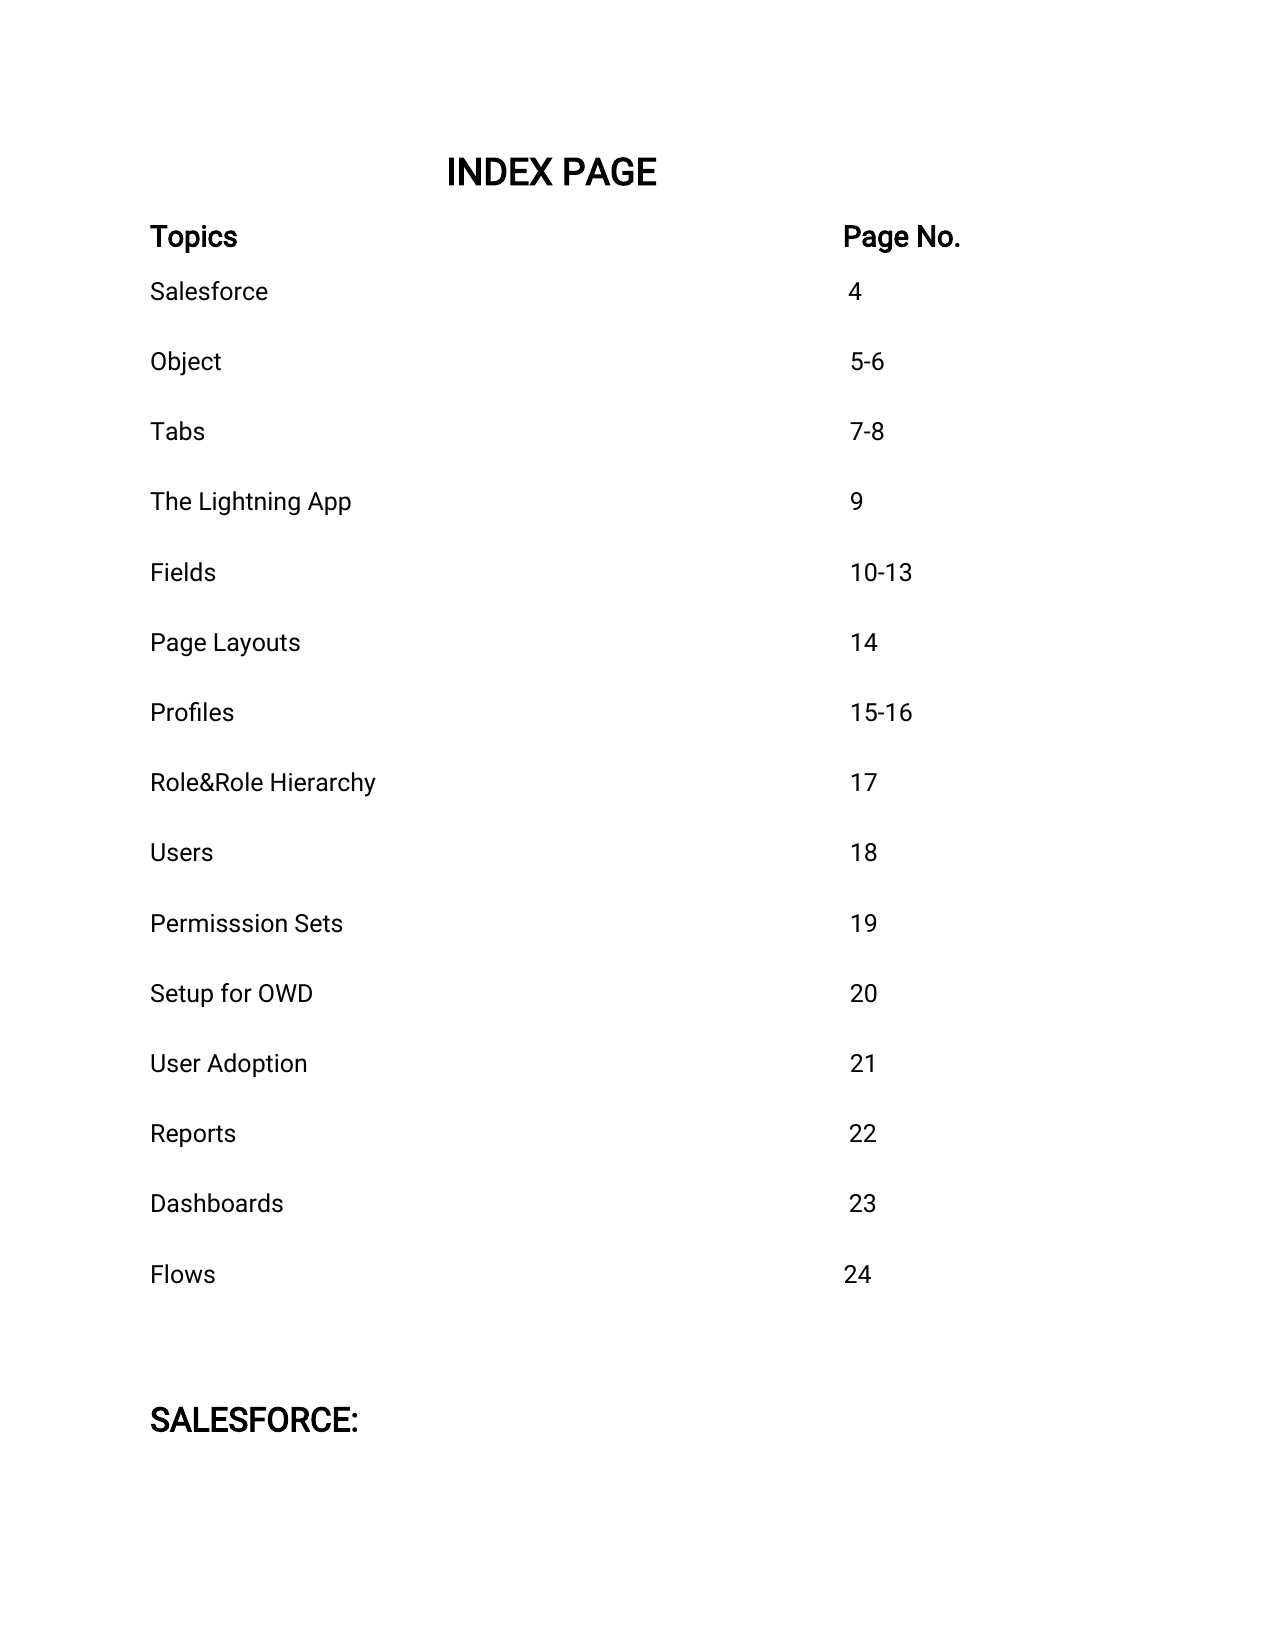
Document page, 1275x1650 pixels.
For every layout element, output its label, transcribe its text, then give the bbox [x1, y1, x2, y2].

text Fields 10-13 [150, 558, 1125, 587]
text Reports 22 [150, 1119, 1125, 1149]
text Salesforce 4 [150, 277, 1125, 306]
subtitle INDEX PAGE [150, 150, 1125, 194]
text Tabs 7-8 [150, 417, 1125, 447]
text Object 5-6 [150, 347, 1125, 376]
text Setup for OWD 20 [150, 979, 1125, 1008]
text Permisssion Sets 19 [150, 909, 1125, 938]
text The Lightning App 9 [150, 488, 1125, 517]
text Dashboards 23 [150, 1190, 1125, 1219]
text User Adoption 21 [150, 1049, 1125, 1078]
text Page Layouts 14 [150, 628, 1125, 657]
text Flows 24 [150, 1260, 1125, 1289]
subtitle Topics Page No. [150, 219, 1125, 253]
text Role&Role Hierarchy 17 [150, 768, 1125, 798]
text Users 18 [150, 839, 1125, 868]
subtitle SALESFORCE: [150, 1400, 1125, 1439]
text Profiles 15-16 [150, 698, 1125, 727]
